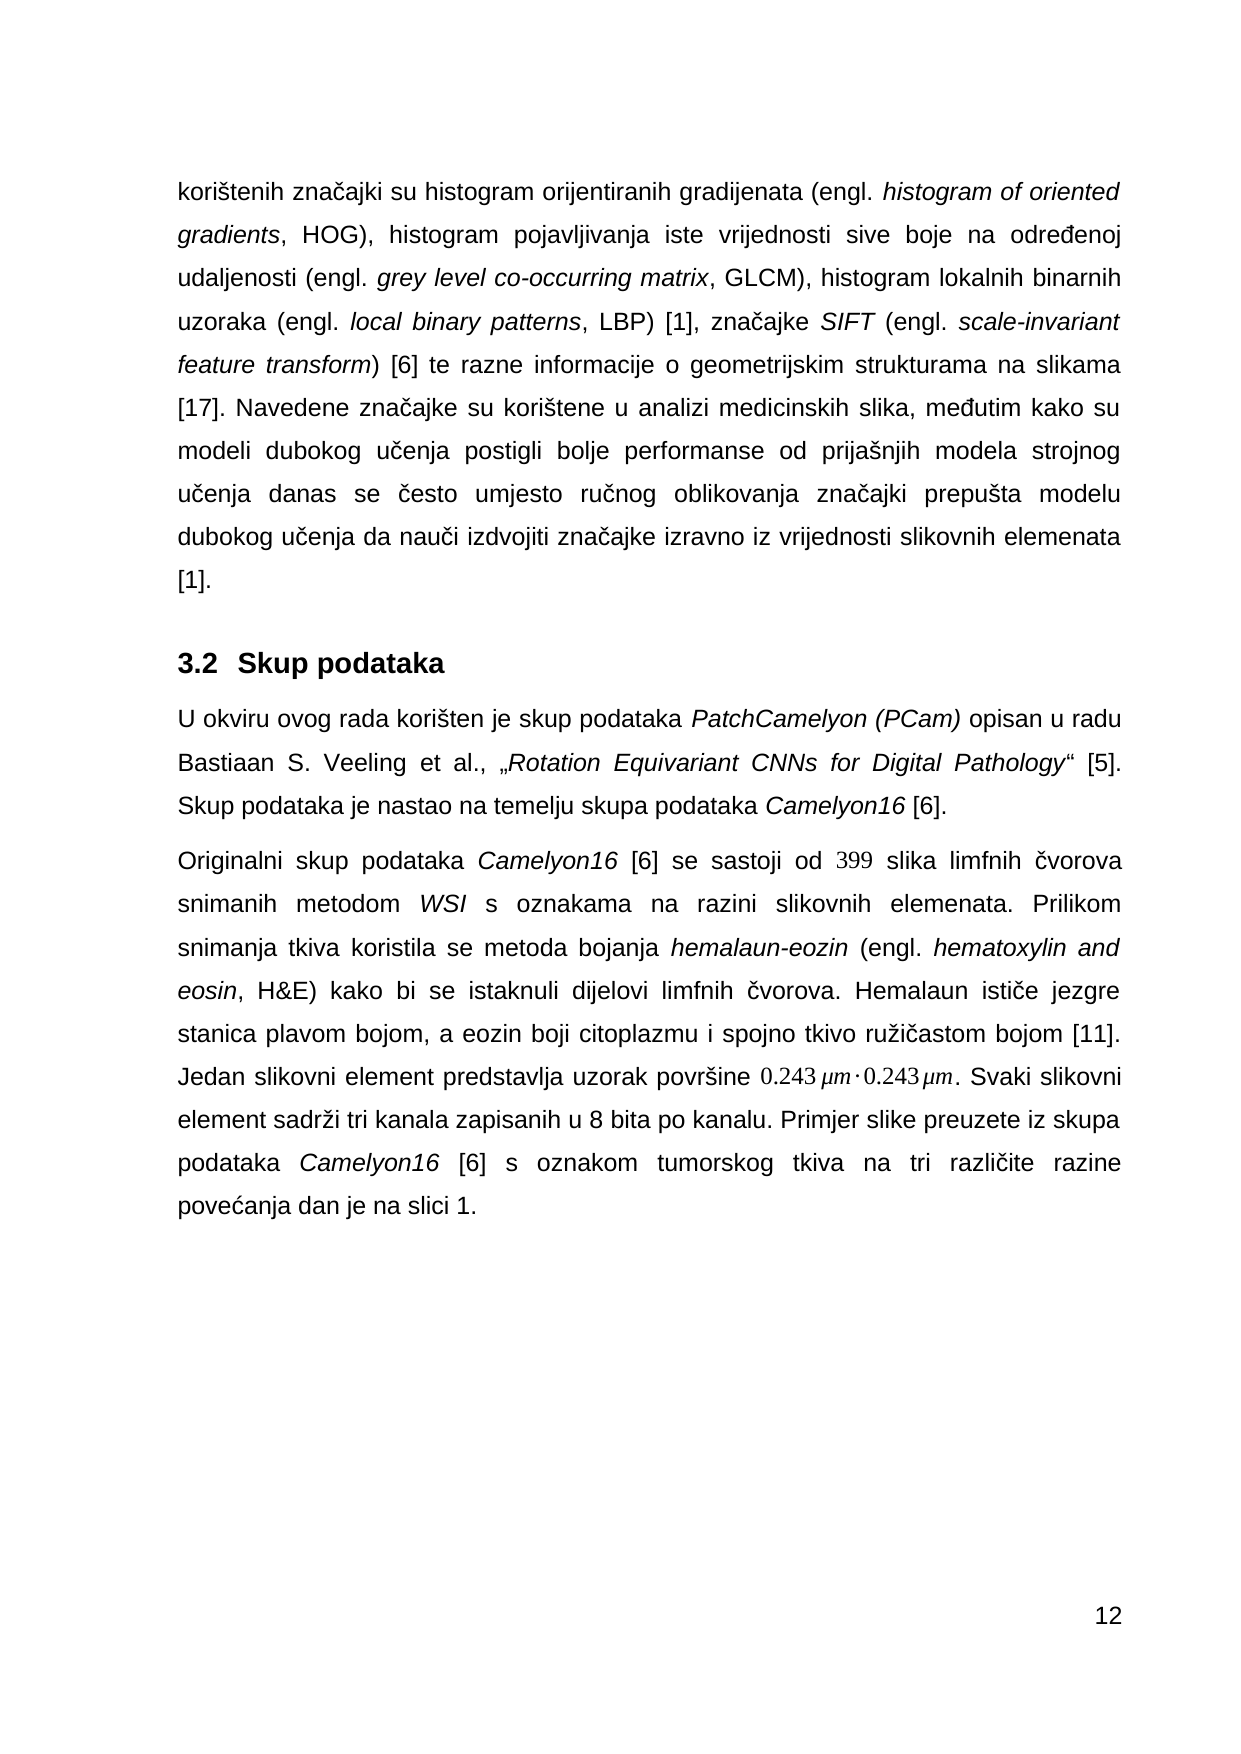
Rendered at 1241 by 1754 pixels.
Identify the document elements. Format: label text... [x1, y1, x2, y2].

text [177, 177, 1122, 594]
text U okviru ovog rada korišten je skup podataka PatchCamelyon (PCam) opisan u radu Bastiaan S. Veeling et al., „Rotation Equivariant CNNs for Digital Pathology“ [5]. Skup podataka je nastao na temelju skupa podataka Camelyon16 [6]. [177, 704, 1122, 819]
text Originalni skup podataka Camelyon16 [6] se sastoji od slika limfnih čvorova snimanih metodom WSI s oznakama na razini slikovnih elemenata. Prilikom snimanja tkiva koristila se metoda bojanja hemalaun-eozin (engl. hematoxylin and eosin, H&E) kako bi se istaknuli dijelovi limfnih čvorova. Hemalaun ističe jezgre stanica plavom bojom, a eozin boji citoplazmu i spojno tkivo ružičastom bojom [11]. Jedan slikovni element predstavlja uzorak površine . Svaki slikovni element sadrži tri kanala zapisanih u 8 bita po kanalu. Primjer slike preuzete iz skupa podataka Camelyon16 [6] s oznakom tumorskog tkiva na tri različite razine povećanja dan je na slici 1. [177, 846, 1122, 1220]
subtitle Skup podataka [177, 646, 1122, 679]
